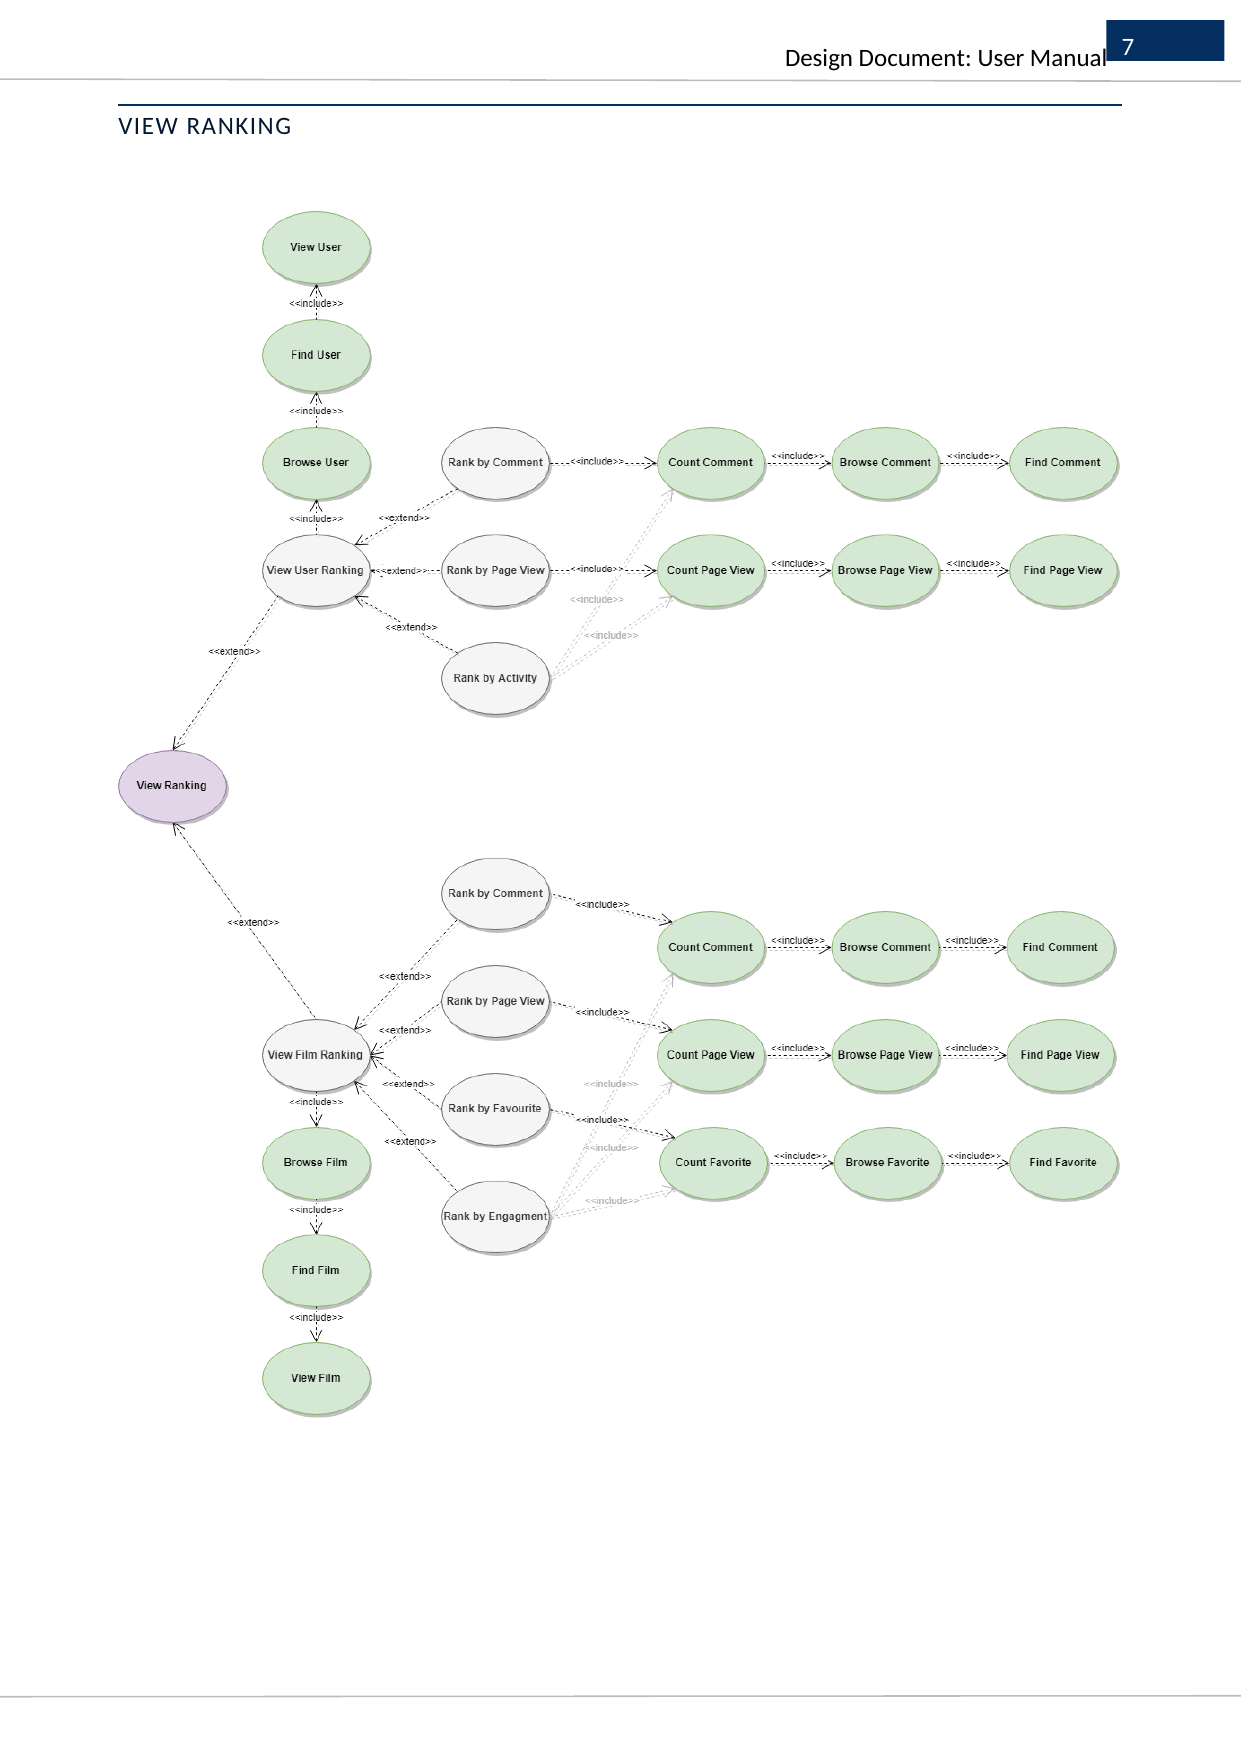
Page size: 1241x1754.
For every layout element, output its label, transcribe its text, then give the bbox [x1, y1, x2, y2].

picture [118, 211, 1121, 1418]
subtitle View Ranking [118, 106, 1122, 141]
